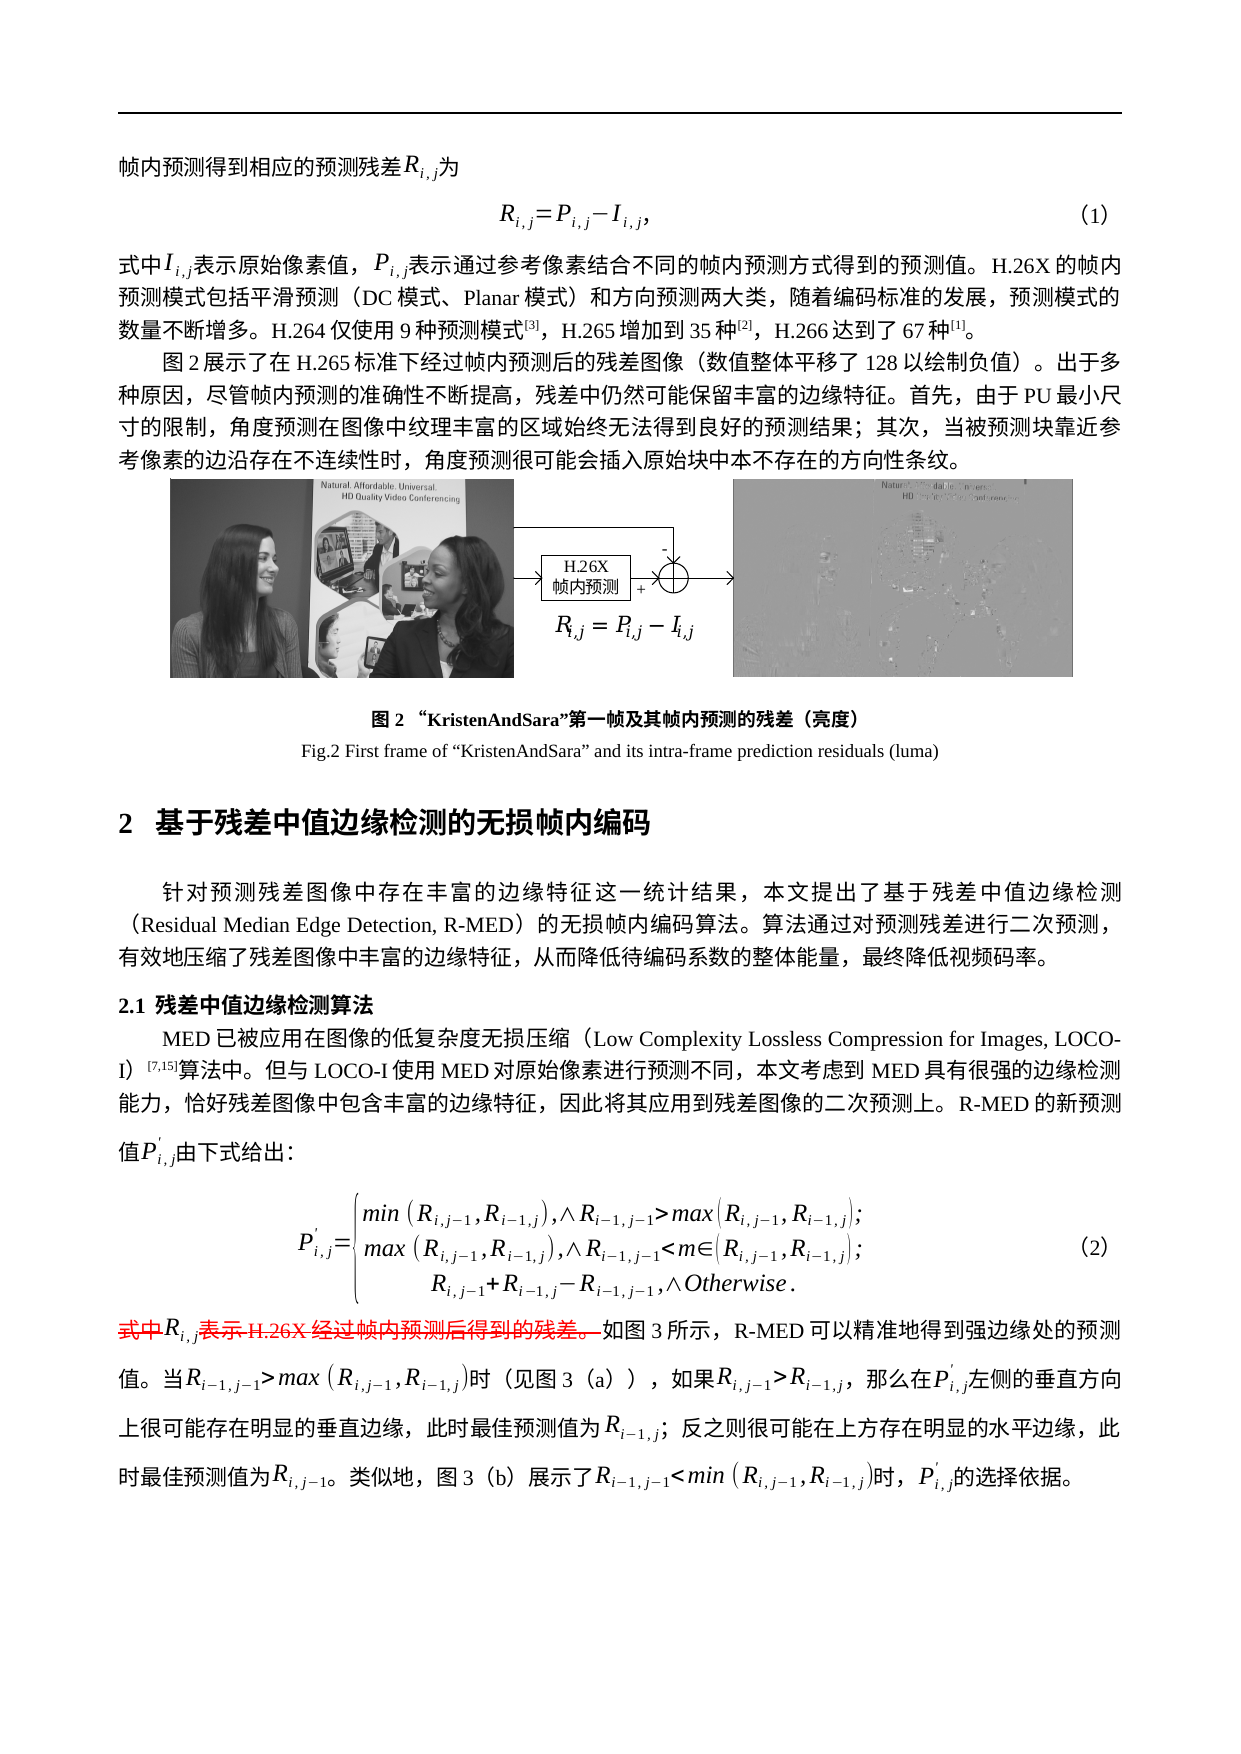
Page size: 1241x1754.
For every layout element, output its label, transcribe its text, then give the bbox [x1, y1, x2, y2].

text MED已被应用在图像的低复杂度无损压缩（Low Complexity Lossless Compression for Images, LOCO-I）[7,15]算法中。但与LOCO-I使用MED对原始像素进行预测不同，本文考虑到MED具有很强的边缘检测能力，恰好残差图像中包含丰富的边缘特征，因此将其应用到残差图像的二次预测上。R-MED的新预测值由下式给出： [118, 1020, 1122, 1183]
text 式中表示原始像素值，表示通过参考像素结合不同的帧内预测方式得到的预测值。H.26X的帧内预测模式包括平滑预测（DC模式、Planar模式）和方向预测两大类，随着编码标准的发展，预测模式的数量不断增多。H.264仅使用9种预测模式[3]，H.265增加到35种[2]，H.266达到了67种[1]。 [118, 247, 1122, 345]
text 图2展示了在H.265标准下经过帧内预测后的残差图像（数值整体平移了128以绘制负值）。出于多种原因，尽管帧内预测的准确性不断提高，残差中仍然可能保留丰富的边缘特征。首先，由于PU最小尺寸的限制，角度预测在图像中纹理丰富的区域始终无法得到良好的预测结果；其次，当被预测块靠近参考像素的边沿存在不连续性时，角度预测很可能会插入原始块中本不存在的方向性条纹。 [118, 345, 1122, 475]
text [118, 150, 1122, 182]
text Fig.2 First frame of “KristenAndSara” and its intra-frame prediction residuals (luma) [118, 735, 1122, 767]
list 残差中值边缘检测算法 [118, 988, 1122, 1020]
text 式中表示H.26X经过帧内预测后得到的残差。如图3所示，R-MED可以精准地得到强边缘处的预测值。当时（见图3（a）），如果，那么在左侧的垂直方向上很可能存在明显的垂直边缘，此时最佳预测值为；反之则很可能在上方存在明显的水平边缘，此时最佳预测值为。类似地，图3（b）展示了时，的选择依据。 [118, 1313, 1122, 1508]
text （2） [118, 1183, 1122, 1313]
text 图 2 “KristenAndSara”第一帧及其帧内预测的残差（亮度） [118, 702, 1122, 735]
list 基于残差中值边缘检测的无损帧内编码 [118, 788, 1122, 853]
text ， （1） [118, 182, 1122, 247]
text 针对预测残差图像中存在丰富的边缘特征这一统计结果，本文提出了基于残差中值边缘检测（Residual Median Edge Detection, R-MED）的无损帧内编码算法。算法通过对预测残差进行二次预测，有效地压缩了残差图像中丰富的边缘特征，从而降低待编码系数的整体能量，最终降低视频码率。 [118, 874, 1122, 972]
